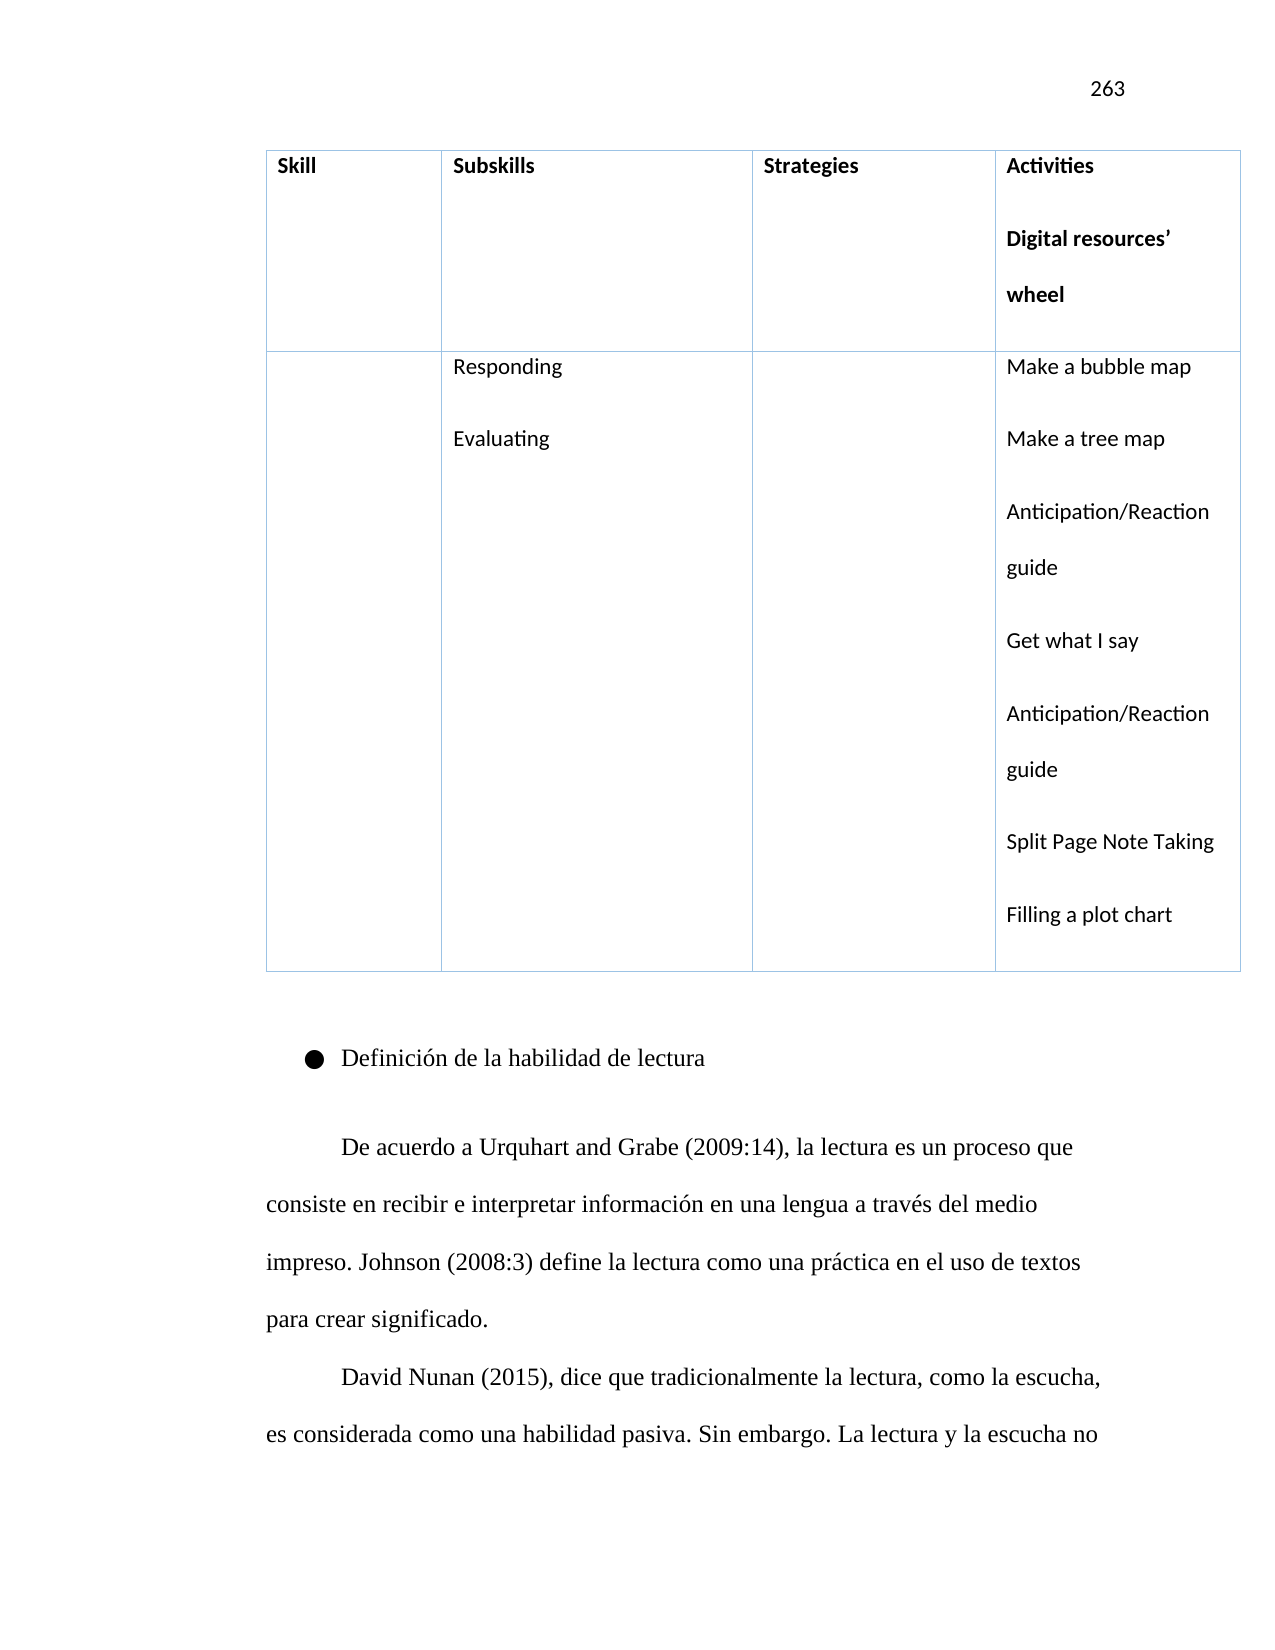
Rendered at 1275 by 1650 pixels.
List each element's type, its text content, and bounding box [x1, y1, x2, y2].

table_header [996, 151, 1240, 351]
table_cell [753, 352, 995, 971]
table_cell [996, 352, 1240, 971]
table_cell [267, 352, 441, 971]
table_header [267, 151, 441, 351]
text De acuerdo a Urquhart and Grabe (2009:14), la lectura es un proceso que consiste en recibir e interpretar información en una lengua a través del medio impreso. Johnson (2008:3) define la lectura como una práctica en el uso de textos para crear significado. [266, 1132, 1125, 1333]
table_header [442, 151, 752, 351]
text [266, 1362, 1125, 1448]
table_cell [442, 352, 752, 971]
list Definición de la habilidad de lectura [303, 1029, 1125, 1081]
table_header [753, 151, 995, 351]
